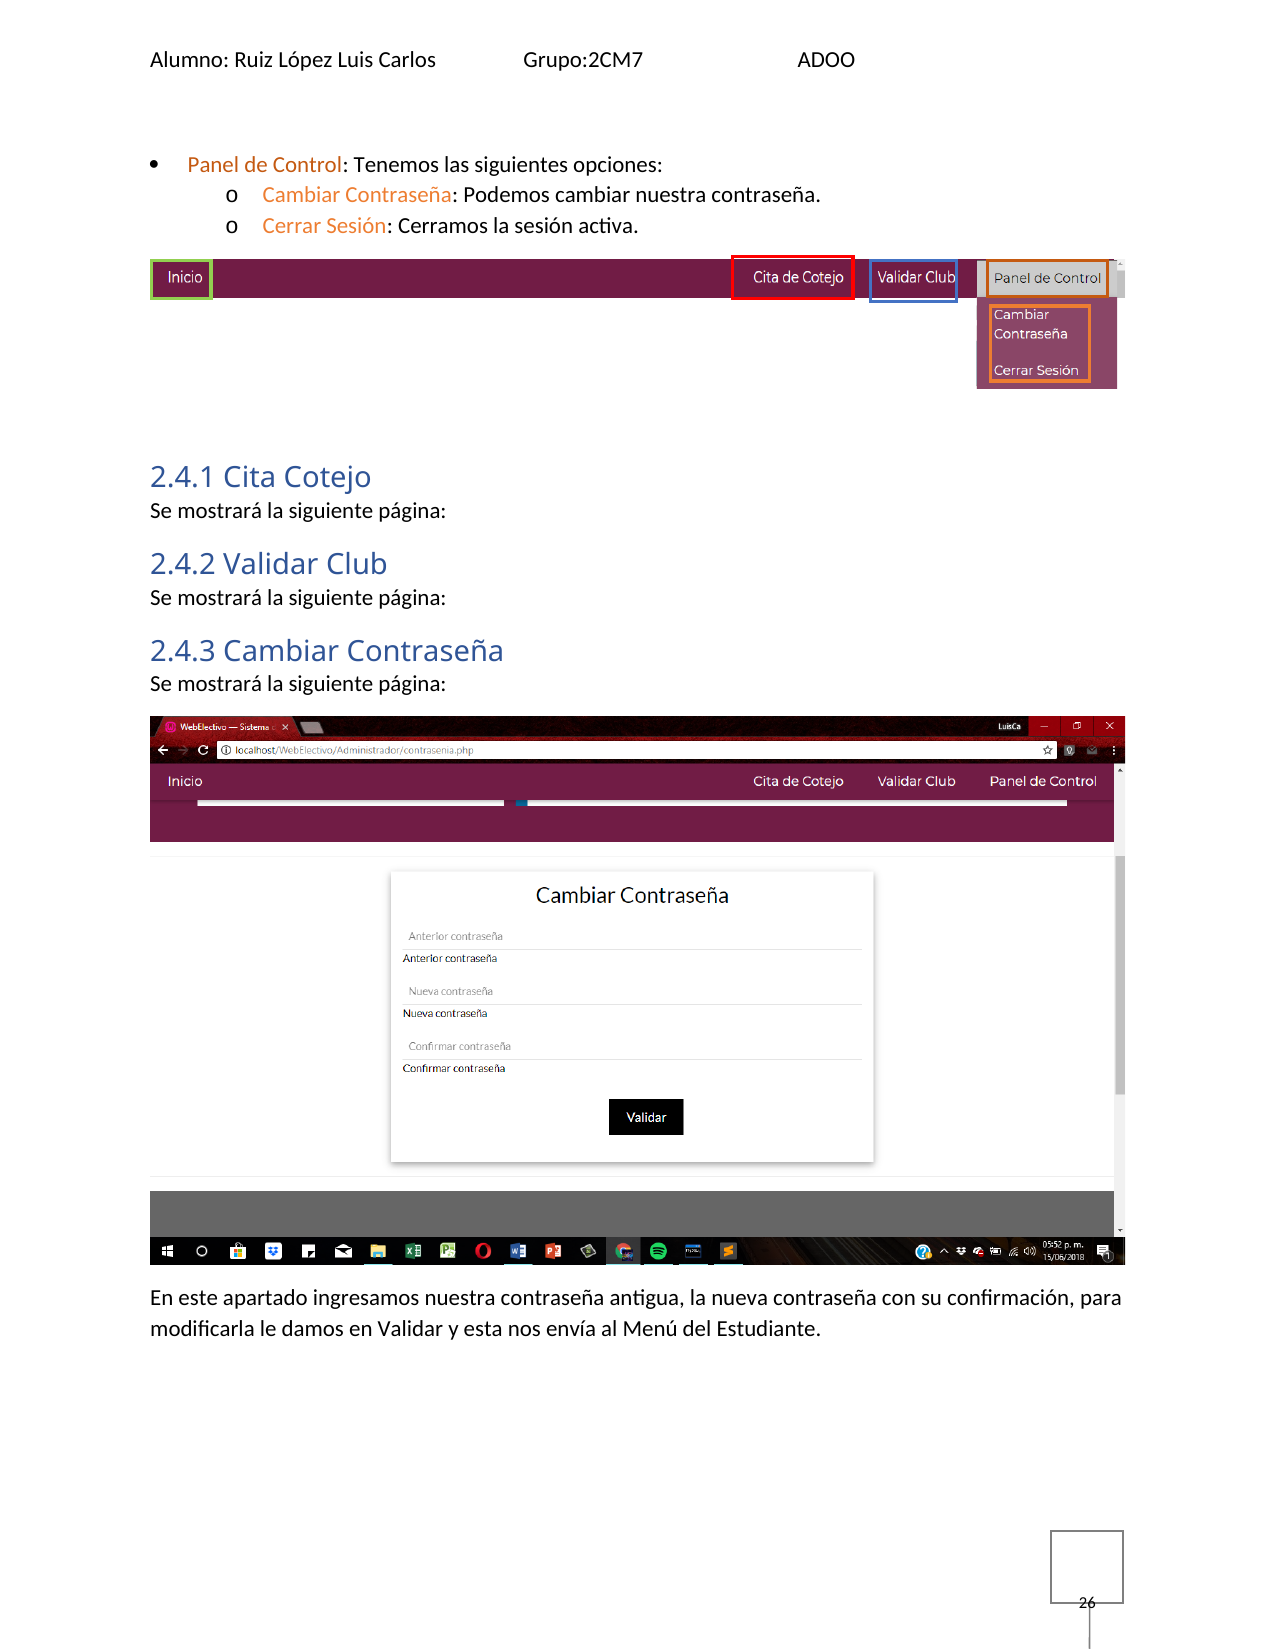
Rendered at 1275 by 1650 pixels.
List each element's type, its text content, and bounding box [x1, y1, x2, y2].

text Se mostrará la siguiente página: [150, 669, 1125, 698]
picture [734, 259, 851, 297]
picture [872, 262, 955, 298]
list Cambiar Contraseña: Podemos cambiar nuestra contraseña. [225, 180, 1125, 209]
subtitle 2.4.2 Validar Club [150, 543, 1125, 583]
picture [153, 262, 209, 297]
text En este apartado ingresamos nuestra contraseña antigua, la nueva contraseña con su confirmación, para modificarla le damos en Validar y esta nos envía al Menú del Estudiante. [150, 1283, 1125, 1342]
picture [213, 259, 731, 298]
picture [150, 716, 1125, 1265]
picture [855, 259, 869, 298]
picture [989, 262, 1106, 295]
list Panel de Control: Tenemos las siguientes opciones: [150, 150, 1125, 178]
subtitle 2.4.1 Cita Cotejo [150, 457, 1125, 496]
picture [958, 259, 1125, 389]
text Se mostrará la siguiente página: [150, 583, 1125, 611]
text Se mostrará la siguiente página: [150, 496, 1125, 524]
list Cerrar Sesión: Cerramos la sesión activa. [225, 212, 1125, 241]
subtitle 2.4.3 Cambiar Contraseña [150, 630, 1125, 669]
